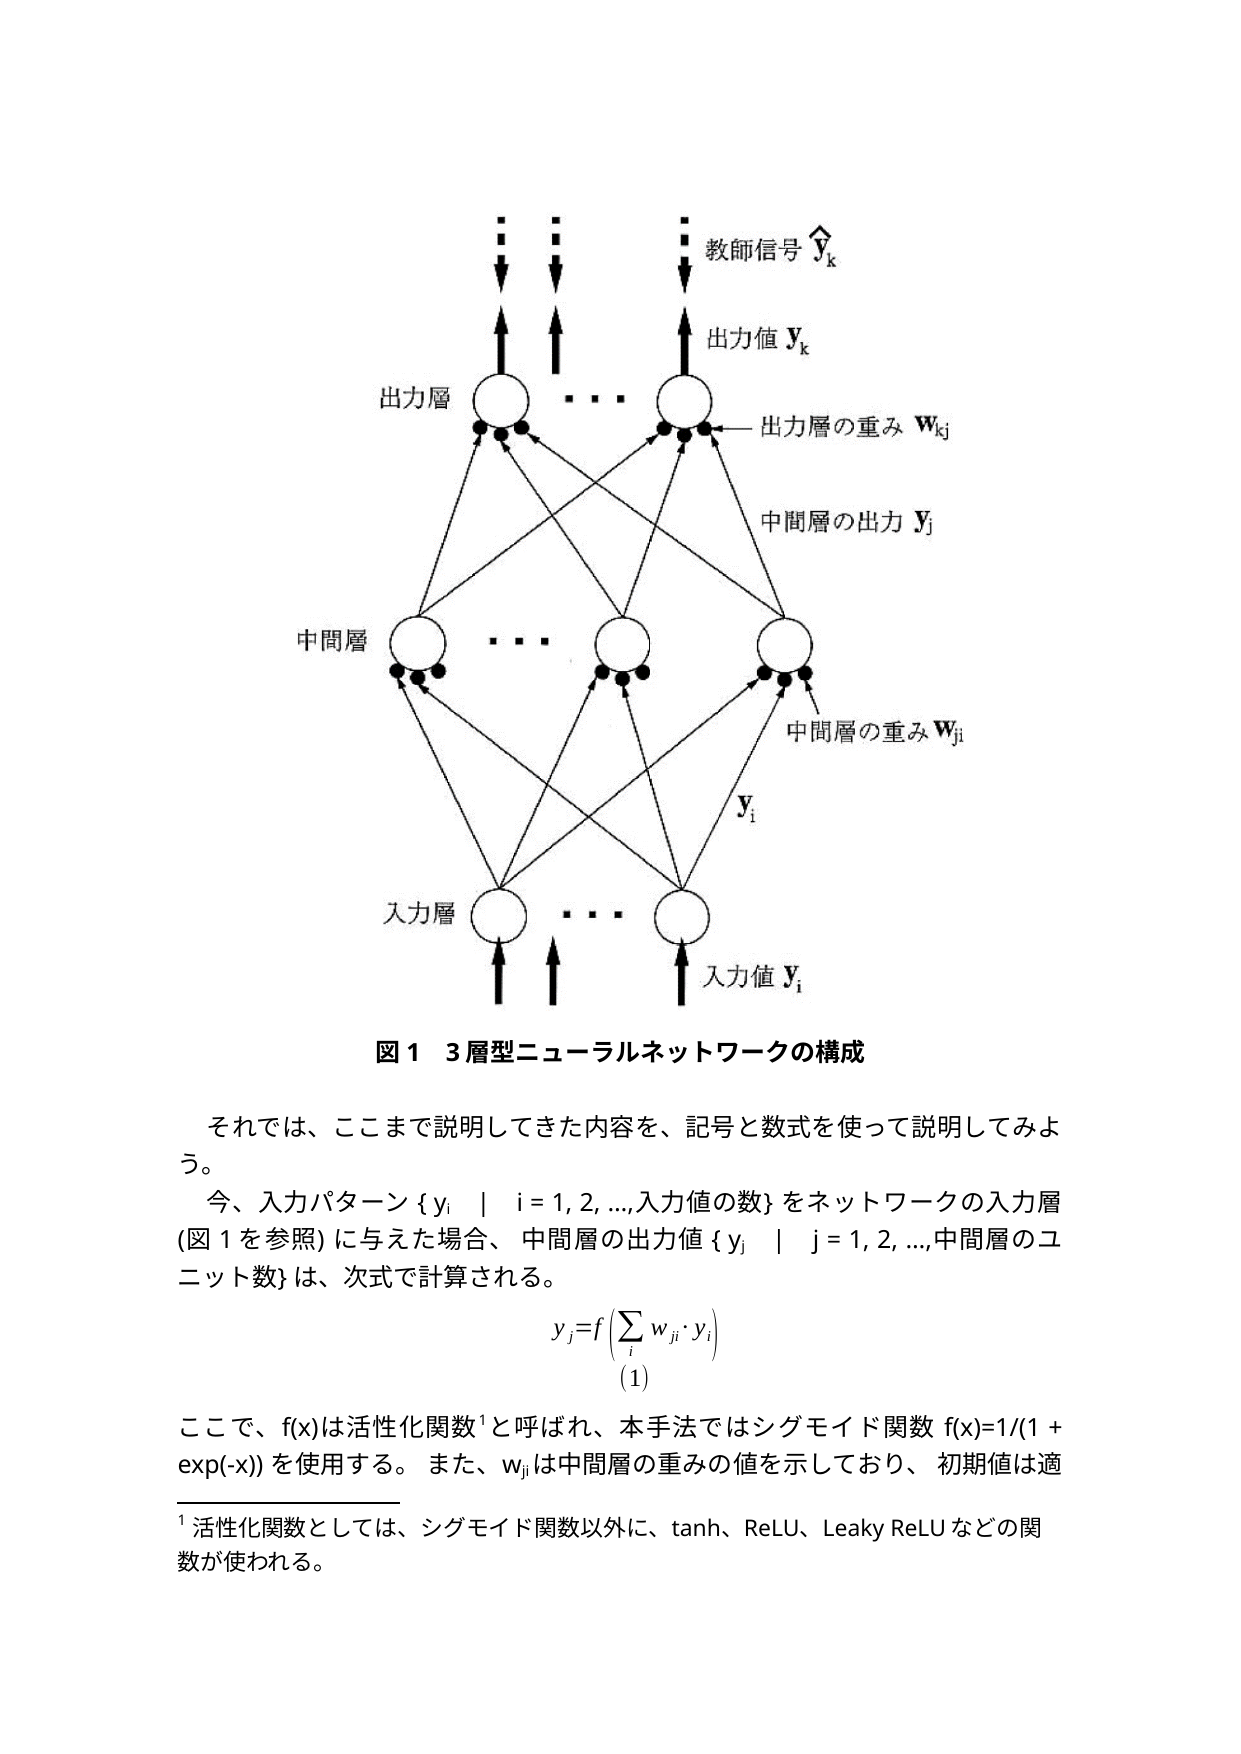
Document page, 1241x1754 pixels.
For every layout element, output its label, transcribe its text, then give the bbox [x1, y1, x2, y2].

picture [296, 206, 974, 1012]
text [177, 1407, 1063, 1482]
text それでは、ここまで説明してきた内容を、記号と数式を使って説明してみよう。 [177, 1107, 1063, 1182]
text 図 1 3層型ニューラルネットワークの構成 [177, 1032, 1063, 1069]
text 今、入力パターン { yi | i = 1, 2, …,入力値の数} をネットワークの入力層(図 1を参照) に与えた場合、 中間層の出力値 { yj | j = 1, 2, …,中間層のユニット数} は、次式で計算される。 [177, 1182, 1063, 1294]
